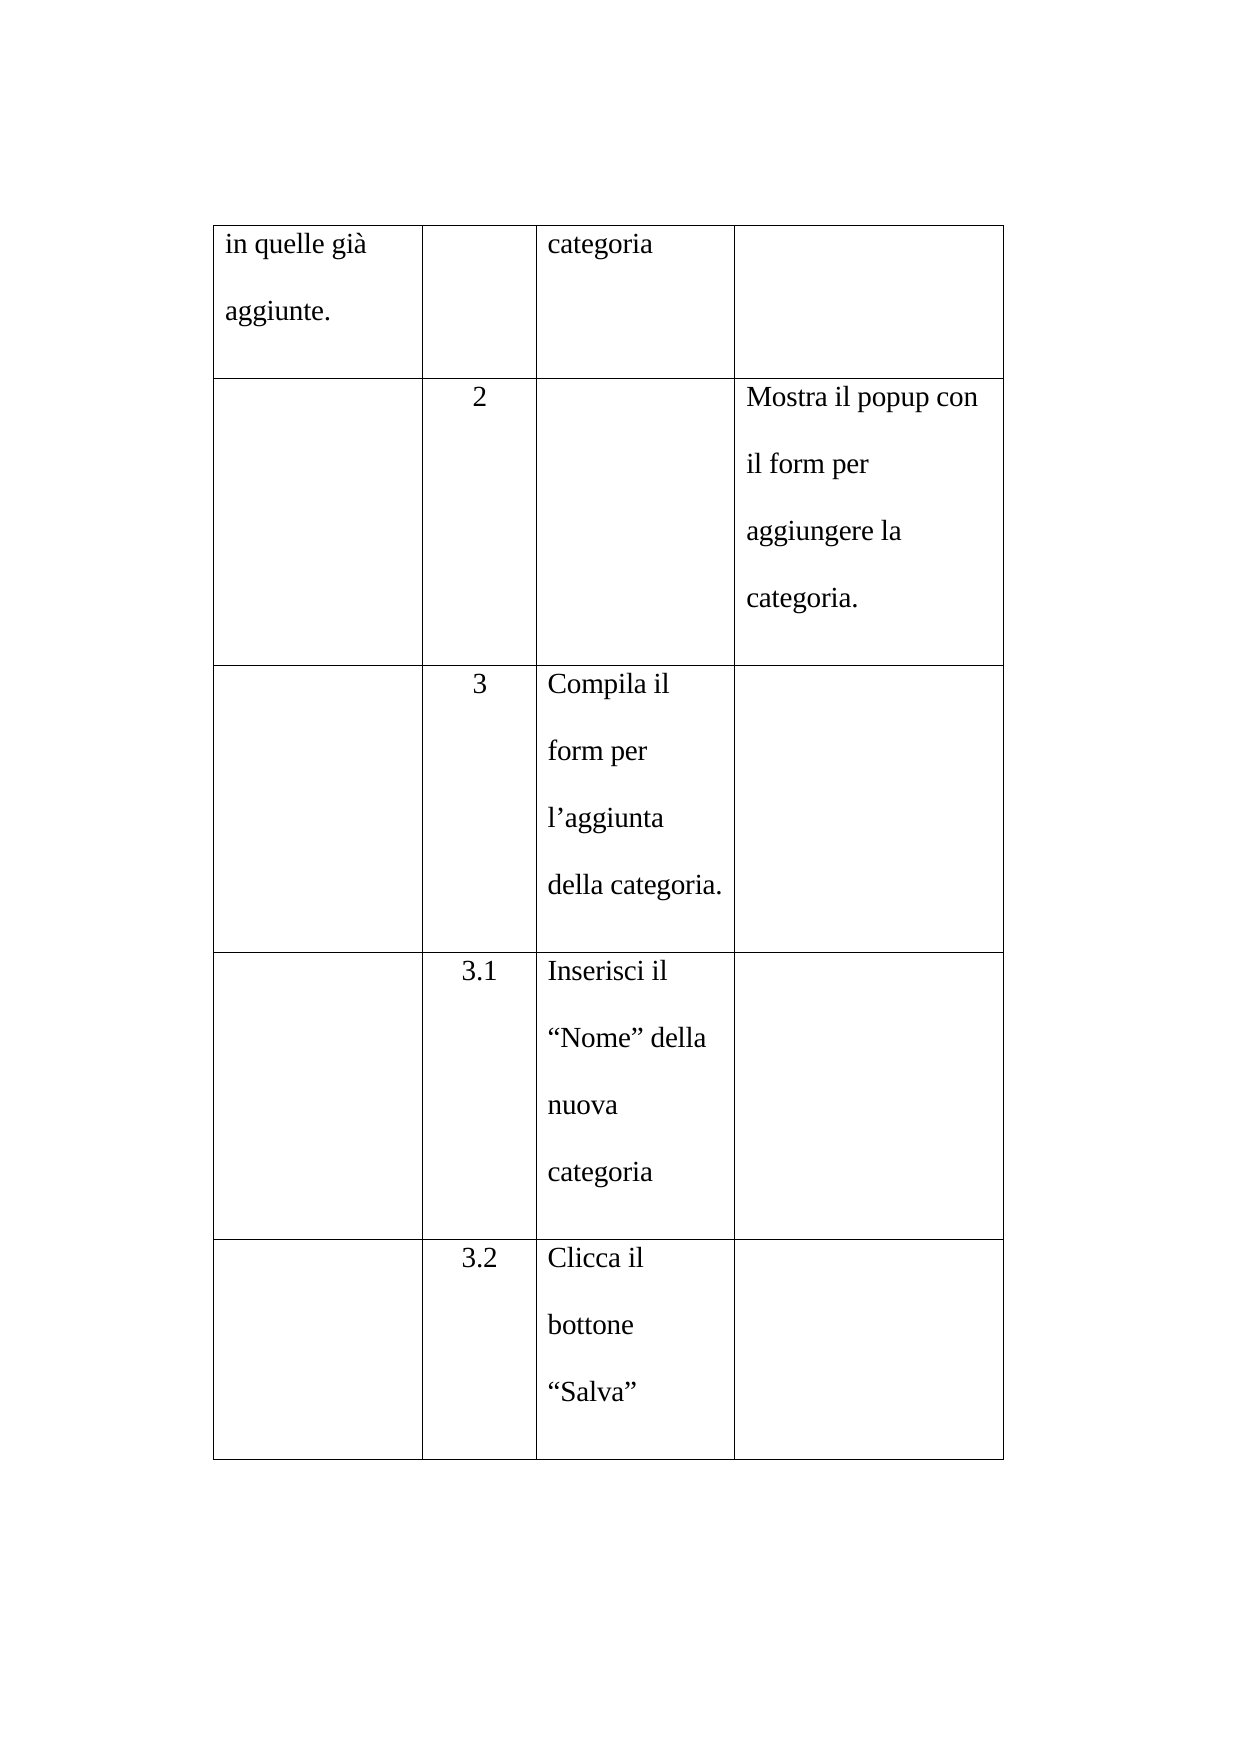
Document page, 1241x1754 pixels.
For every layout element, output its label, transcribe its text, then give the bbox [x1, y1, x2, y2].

table_cell [214, 666, 422, 952]
table_cell 3.1 [423, 953, 536, 1239]
table_cell [537, 379, 734, 665]
table_cell [214, 1240, 422, 1459]
table_cell Compila il form per l’aggiunta della categoria. [537, 666, 734, 952]
table_cell Mostra il popup con il form per aggiungere la categoria. [735, 379, 1003, 665]
table_cell Clicca il bottone “Salva” [537, 1240, 734, 1459]
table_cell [537, 226, 734, 378]
table_cell [735, 226, 1003, 378]
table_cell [214, 226, 422, 378]
table_cell [735, 953, 1003, 1239]
table_cell 3.2 [423, 1240, 536, 1459]
table_cell 1 [423, 226, 536, 378]
table_cell [735, 1240, 1003, 1459]
table_cell [735, 666, 1003, 952]
table_cell 2 [423, 379, 536, 665]
table_cell 3 [423, 666, 536, 952]
table_cell [214, 953, 422, 1239]
table_cell Inserisci il “Nome” della nuova categoria [537, 953, 734, 1239]
table_cell [214, 379, 422, 665]
